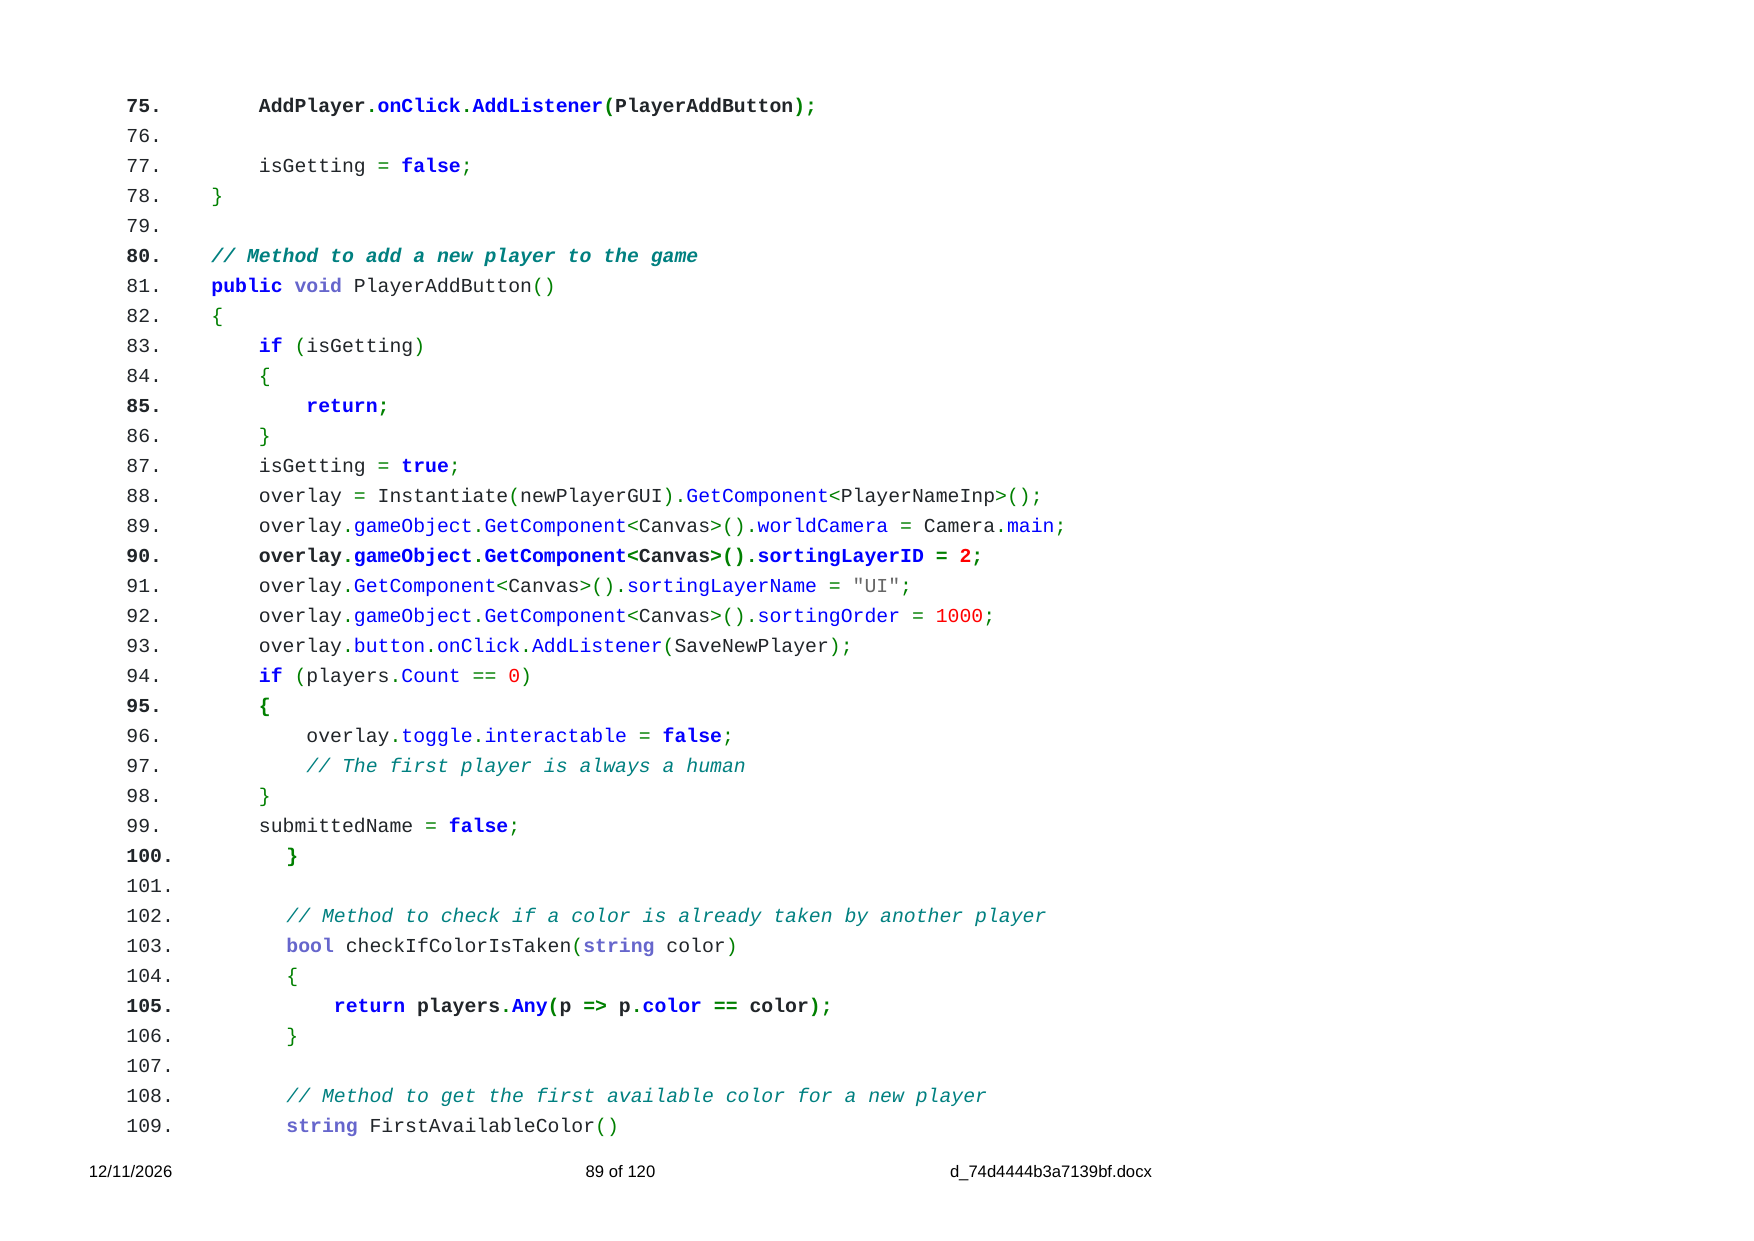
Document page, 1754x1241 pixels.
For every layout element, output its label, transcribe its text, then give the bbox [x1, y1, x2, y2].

list isGetting = false; [126, 149, 1665, 179]
list overlay.toggle.interactable = false; [126, 719, 1665, 749]
list { [126, 689, 1665, 719]
list if (isGetting) [126, 329, 1665, 359]
list overlay.gameObject.GetComponent<Canvas>().worldCamera = Camera.main; [126, 509, 1665, 539]
list AddPlayer.onClick.AddListener(PlayerAddButton); [126, 89, 1665, 119]
list overlay.GetComponent<Canvas>().sortingLayerName = "UI"; [126, 569, 1665, 599]
list return; [126, 389, 1665, 419]
list public void PlayerAddButton() [126, 269, 1665, 299]
list if (players.Count == 0) [126, 659, 1665, 689]
list { [126, 359, 1665, 389]
list return players.Any(p => p.color == color); [126, 989, 1665, 1019]
list // Method to add a new player to the game [126, 239, 1665, 269]
list // The first player is always a human [126, 749, 1665, 779]
list overlay = Instantiate(newPlayerGUI).GetComponent<PlayerNameInp>(); [126, 479, 1665, 509]
list bool checkIfColorIsTaken(string color) [126, 929, 1665, 959]
list // Method to check if a color is already taken by another player [126, 899, 1665, 929]
list } [126, 839, 1665, 869]
list isGetting = true; [126, 449, 1665, 479]
list } [126, 179, 1665, 209]
list overlay.gameObject.GetComponent<Canvas>().sortingLayerID = 2; [126, 539, 1665, 569]
list } [126, 419, 1665, 449]
list } [126, 1019, 1665, 1049]
list string FirstAvailableColor() [126, 1109, 1665, 1139]
list } [126, 779, 1665, 809]
list // Method to get the first available color for a new player [126, 1079, 1665, 1109]
list overlay.gameObject.GetComponent<Canvas>().sortingOrder = 1000; [126, 599, 1665, 629]
list overlay.button.onClick.AddListener(SaveNewPlayer); [126, 629, 1665, 659]
list { [126, 299, 1665, 329]
list { [126, 959, 1665, 989]
list submittedName = false; [126, 809, 1665, 839]
